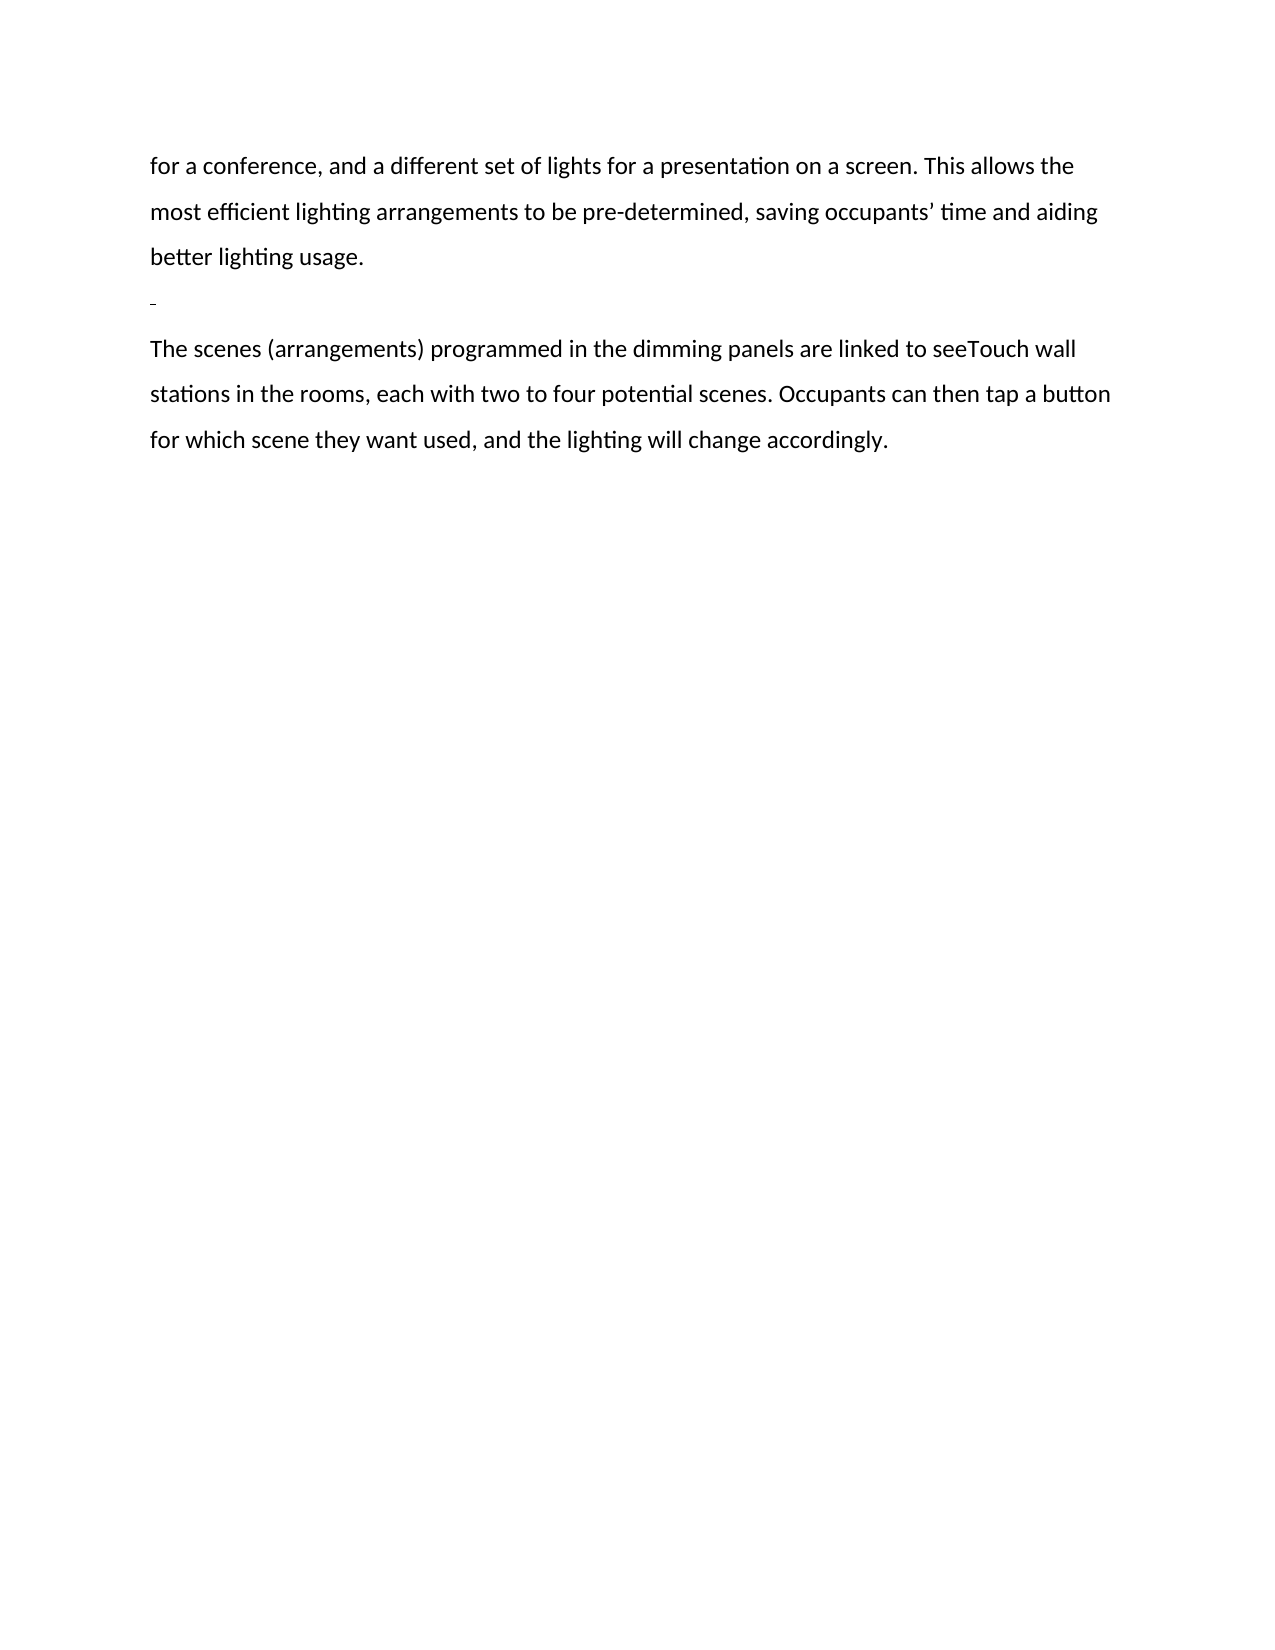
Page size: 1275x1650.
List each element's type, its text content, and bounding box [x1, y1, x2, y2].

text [150, 150, 1125, 272]
text The scenes (arrangements) programmed in the dimming panels are linked to seeTouch wall stations in the rooms, each with two to four potential scenes. Occupants can then tap a button for which scene they want used, and the lighting will change accordingly. [150, 333, 1125, 455]
